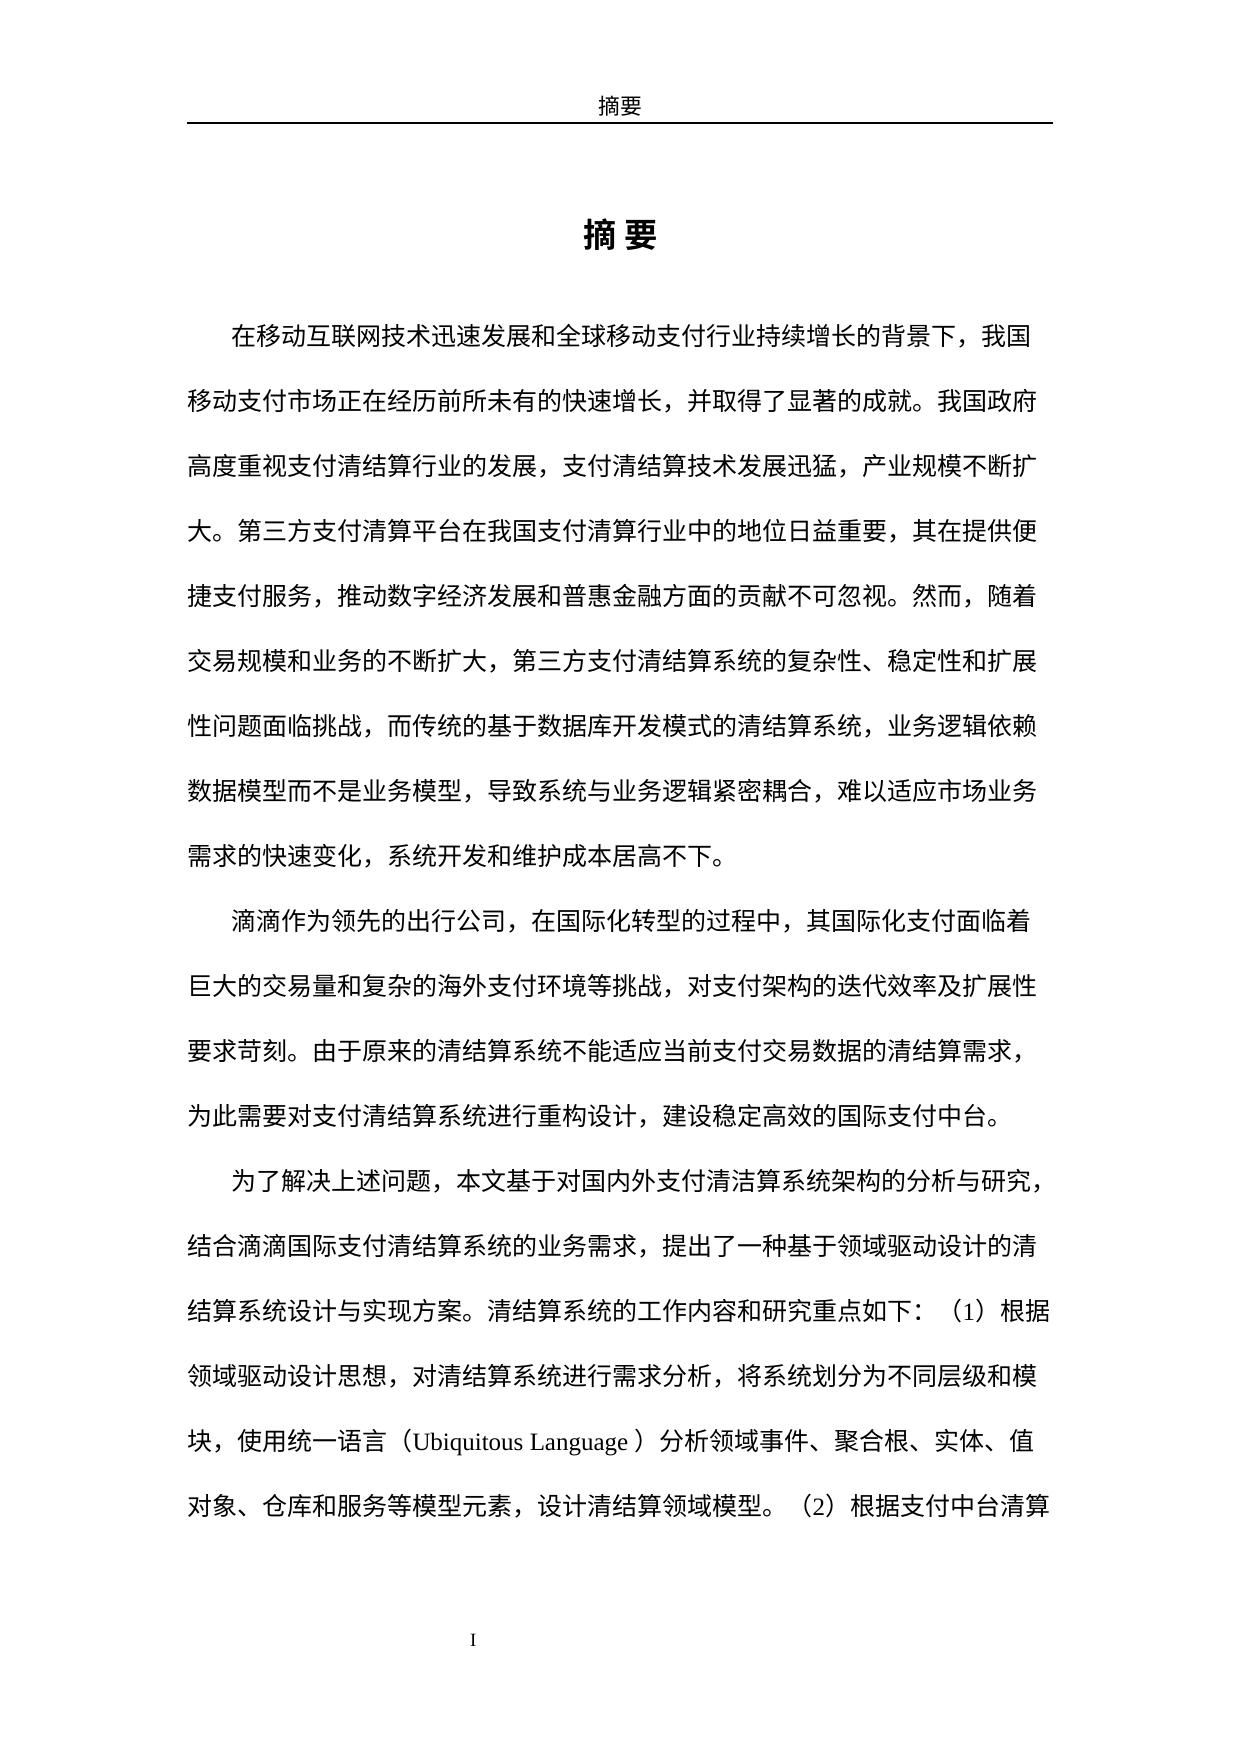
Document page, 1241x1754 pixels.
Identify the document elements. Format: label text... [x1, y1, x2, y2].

text 在移动互联网技术迅速发展和全球移动支付行业持续增长的背景下，我国移动支付市场正在经历前所未有的快速增长，并取得了显著的成就。我国政府高度重视支付清结算行业的发展，支付清结算技术发展迅猛，产业规模不断扩大。第三方支付清算平台在我国支付清算行业中的地位日益重要，其在提供便捷支付服务，推动数字经济发展和普惠金融方面的贡献不可忽视。然而，随着交易规模和业务的不断扩大，第三方支付清结算系统的复杂性、稳定性和扩展性问题面临挑战，而传统的基于数据库开发模式的清结算系统，业务逻辑依赖数据模型而不是业务模型，导致系统与业务逻辑紧密耦合，难以适应市场业务需求的快速变化，系统开发和维护成本居高不下。 [187, 302, 1053, 887]
text 摘 要 [187, 200, 1053, 265]
text 滴滴作为领先的出行公司，在国际化转型的过程中，其国际化支付面临着巨大的交易量和复杂的海外支付环境等挑战，对支付架构的迭代效率及扩展性要求苛刻。由于原来的清结算系统不能适应当前支付交易数据的清结算需求，为此需要对支付清结算系统进行重构设计，建设稳定高效的国际支付中台。 [187, 887, 1053, 1147]
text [187, 1147, 1053, 1537]
